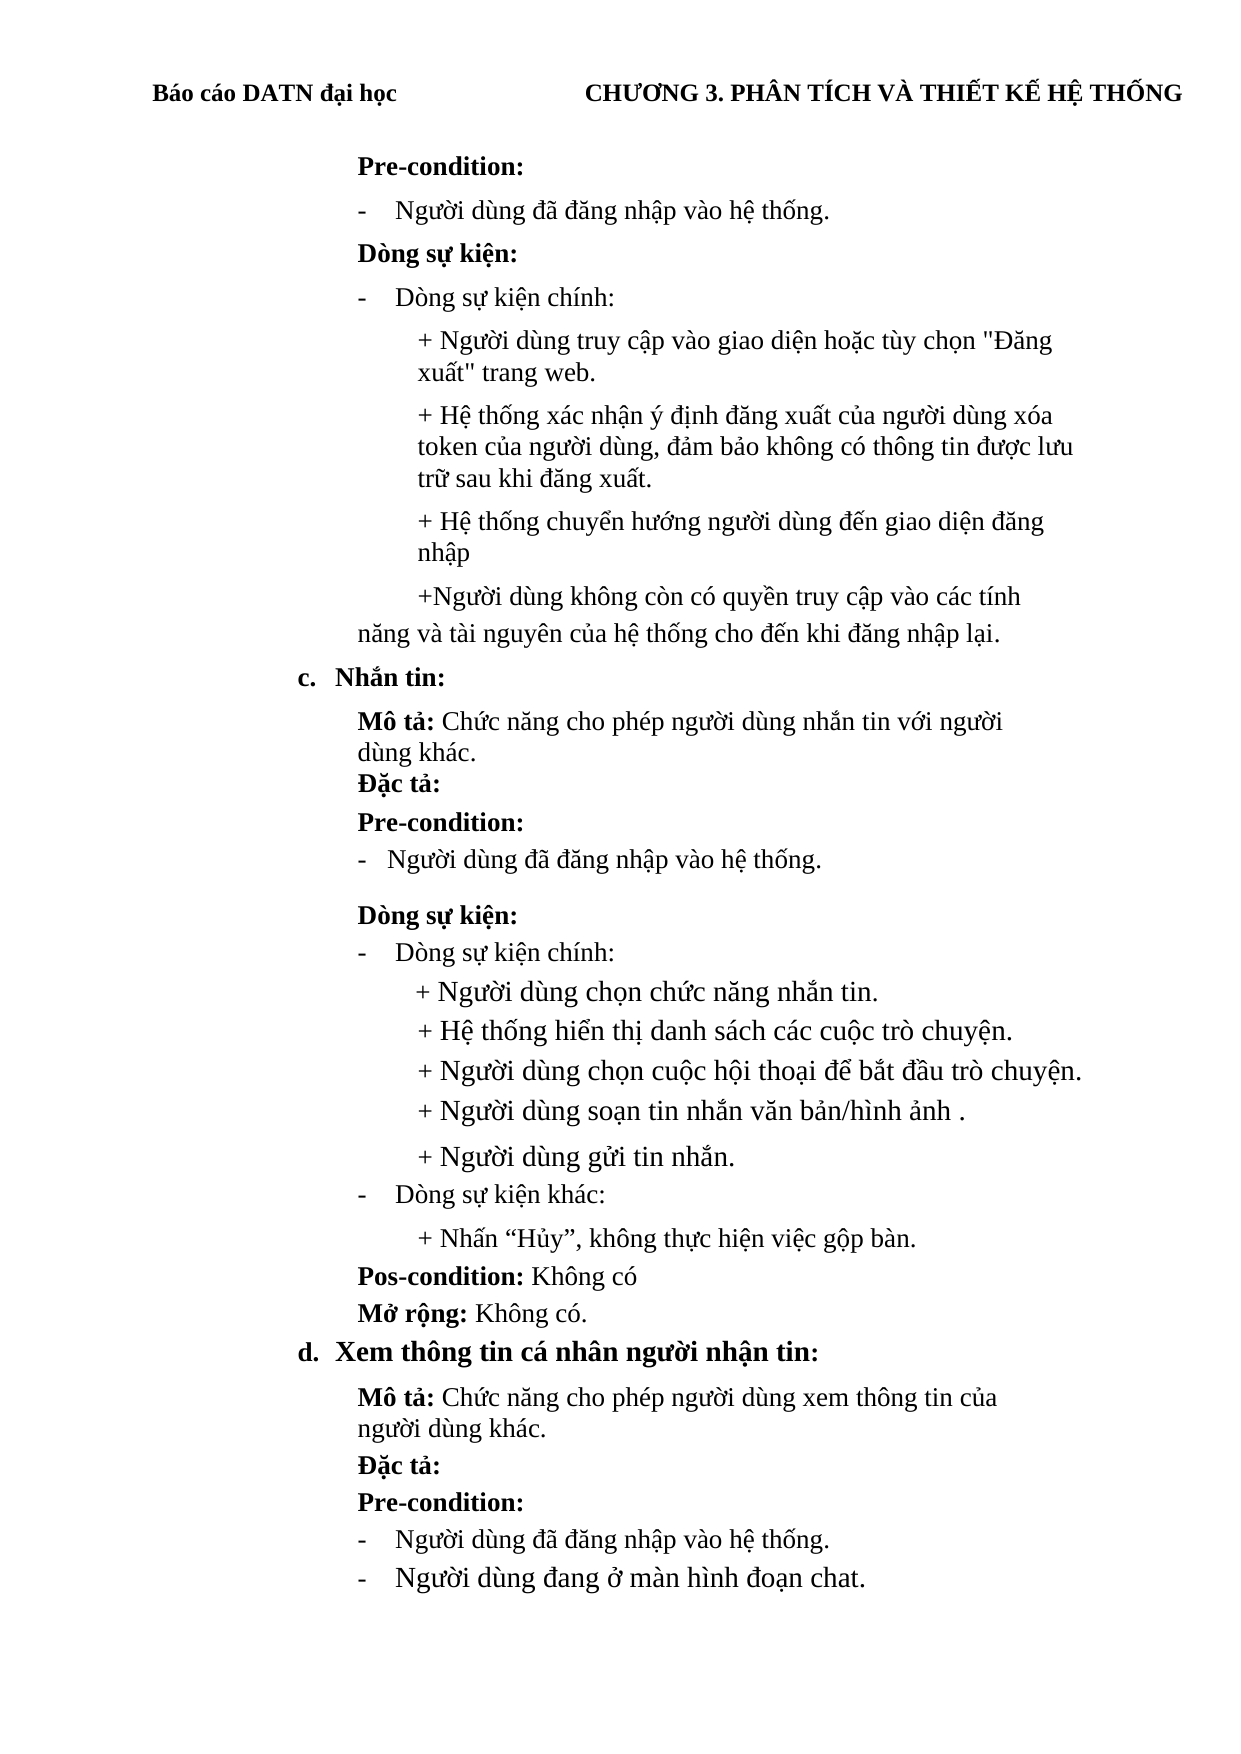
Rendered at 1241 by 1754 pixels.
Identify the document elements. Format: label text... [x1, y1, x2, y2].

list Người dùng đang ở màn hình đoạn chat. [357, 1560, 1081, 1594]
list Dòng sự kiện chính: [357, 281, 1090, 312]
text Pos-condition: Không có [357, 1259, 1090, 1291]
text - Người dùng đã đăng nhập vào hệ thống. [357, 843, 956, 874]
text + Người dùng gửi tin nhắn. [417, 1139, 1090, 1172]
text Mô tả: Chức năng cho phép người dùng nhắn tin với người dùng khác. [357, 705, 1024, 767]
text + Hệ thống hiển thị danh sách các cuộc trò chuyện. [417, 1013, 1090, 1047]
text Dòng sự kiện: [357, 899, 1090, 930]
text + Người dùng truy cập vào giao diện hoặc tùy chọn "Đăng xuất" trang web. [417, 324, 1090, 387]
text + Người dùng soạn tin nhắn văn bản/hình ảnh . [417, 1093, 1090, 1126]
text Dòng sự kiện: [357, 237, 1090, 269]
list Xem thông tin cá nhân người nhận tin: [297, 1334, 1090, 1368]
text Pre-condition: [357, 1487, 1090, 1518]
text Đặc tả: [357, 1449, 1090, 1480]
text Pre-condition: [357, 806, 1090, 837]
text + Nhấn “Hủy”, không thực hiện việc gộp bàn. [417, 1222, 1090, 1253]
text + Hệ thống chuyển hướng người dùng đến giao diện đăng nhập [417, 505, 1090, 567]
text + Hệ thống xác nhận ý định đăng xuất của người dùng xóa token của người dùng, đảm bảo không có thông tin được lưu trữ sau khi đăng xuất. [417, 399, 1090, 493]
text + Người dùng chọn cuộc hội thoại để bắt đầu trò chuyện. [417, 1053, 1090, 1087]
text Mô tả: Chức năng cho phép người dùng xem thông tin của người dùng khác. [357, 1381, 1004, 1443]
text +Người dùng không còn có quyền truy cập vào các tính năng và tài nguyên của hệ thống cho đến khi đăng nhập lại. [357, 580, 1029, 648]
text Pre-condition: [357, 150, 1090, 181]
text + Người dùng chọn chức năng nhắn tin. [395, 974, 1090, 1007]
list Dòng sự kiện khác: [357, 1178, 1090, 1209]
list Người dùng đã đăng nhập vào hệ thống. [357, 1524, 1090, 1555]
text Mở rộng: Không có. [357, 1297, 1090, 1328]
list Dòng sự kiện chính: [357, 936, 1090, 967]
list Nhắn tin: [297, 661, 1090, 692]
text Đặc tả: [357, 767, 1090, 798]
list Người dùng đã đăng nhập vào hệ thống. [357, 194, 1090, 225]
